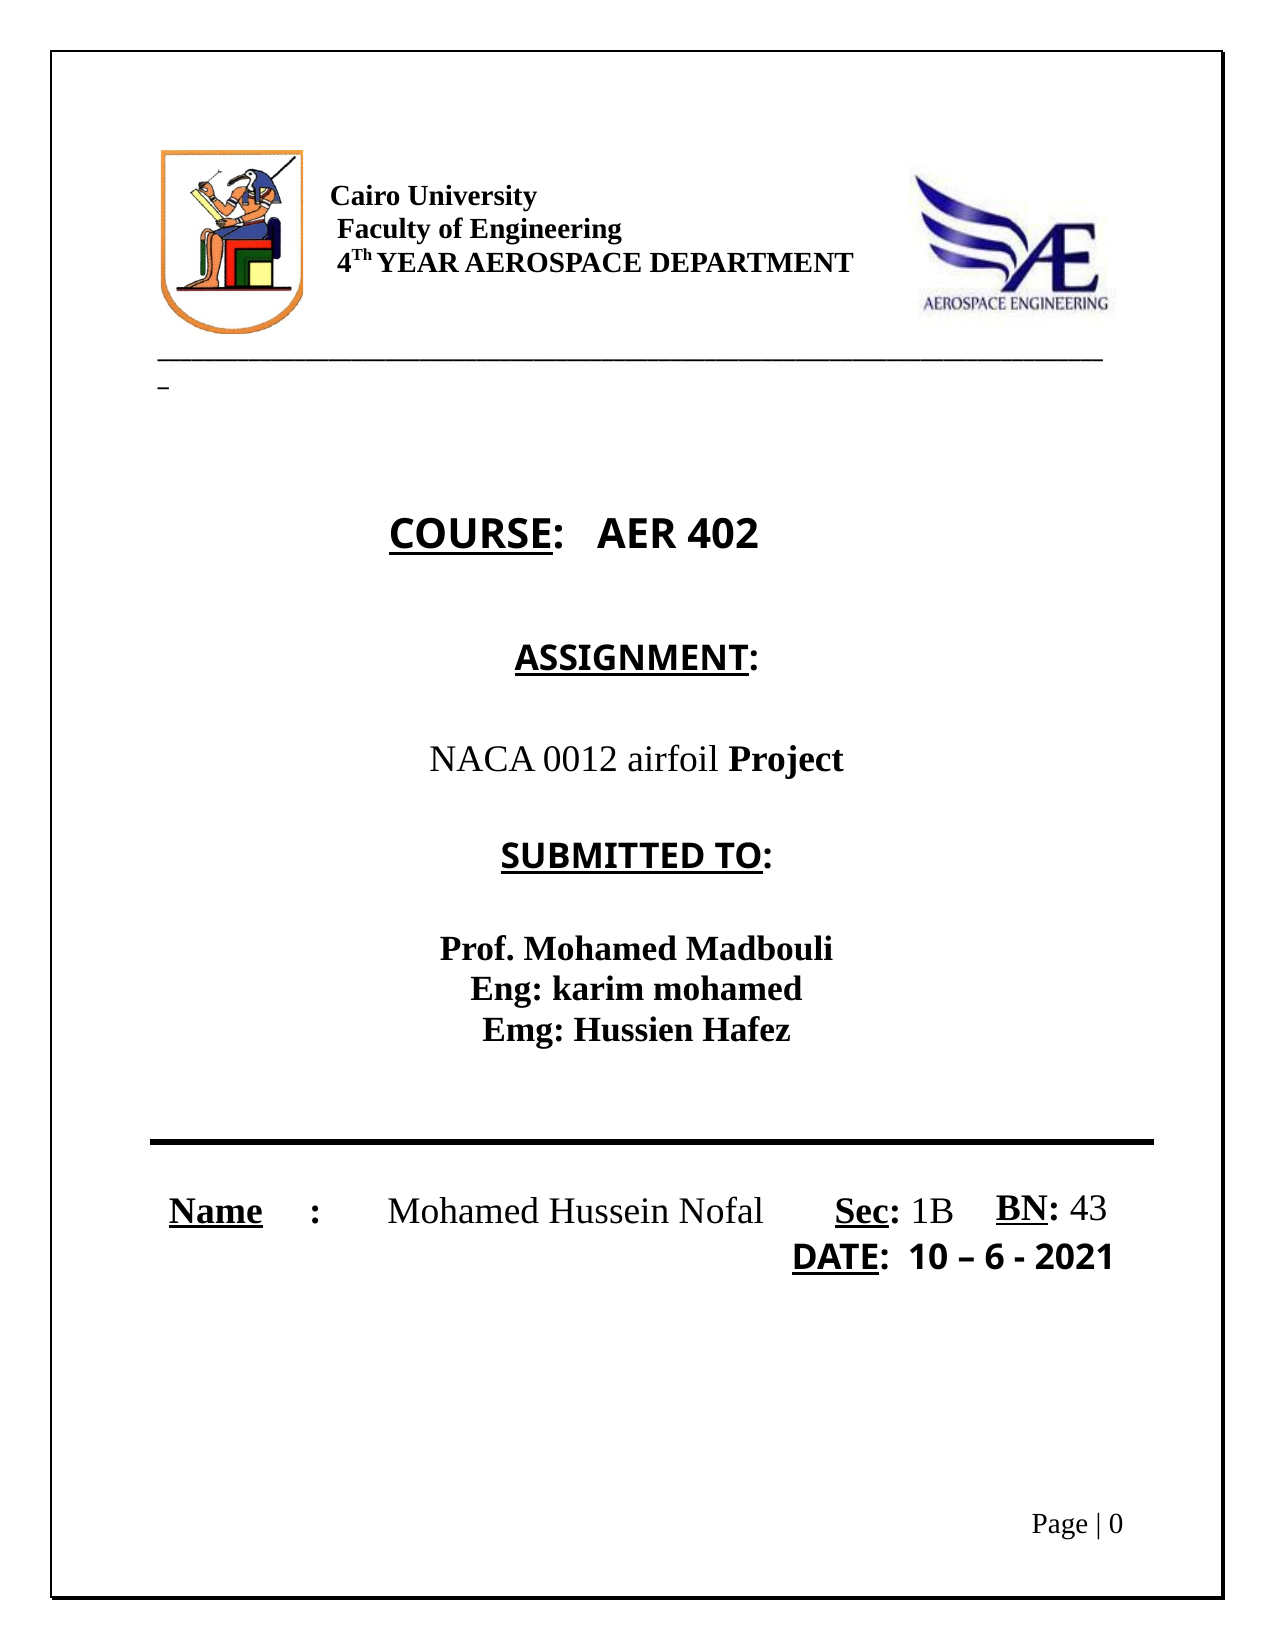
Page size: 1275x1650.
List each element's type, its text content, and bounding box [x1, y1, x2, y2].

table_header Name [150, 1145, 298, 1231]
text Cairo University [303, 178, 909, 212]
text Faculty of Engineering [303, 212, 909, 245]
text Submitted TO: [157, 830, 1115, 879]
picture [909, 150, 1117, 329]
text Prof. Mohamed Madbouli [157, 927, 1115, 968]
text Emg: Hussien Hafez [157, 1008, 1115, 1049]
text NACA 0012 airfoil Project [157, 736, 1115, 779]
text Eng: karim mohamed [157, 968, 1115, 1008]
table_header : Mohamed Hussein Nofal [298, 1145, 816, 1231]
table_header Sec: 1B [816, 1145, 984, 1231]
text COURSE: AER 402 [150, 504, 1115, 561]
text Date: 10 – 6 - 2021 [157, 1231, 1115, 1280]
picture [159, 150, 303, 332]
table_header BN: 43 [984, 1145, 1154, 1231]
text 4Th Year Aerospace Department ____________________________________________________________________________________ [157, 245, 1115, 392]
text ASSIGNMENT: [157, 632, 1115, 680]
